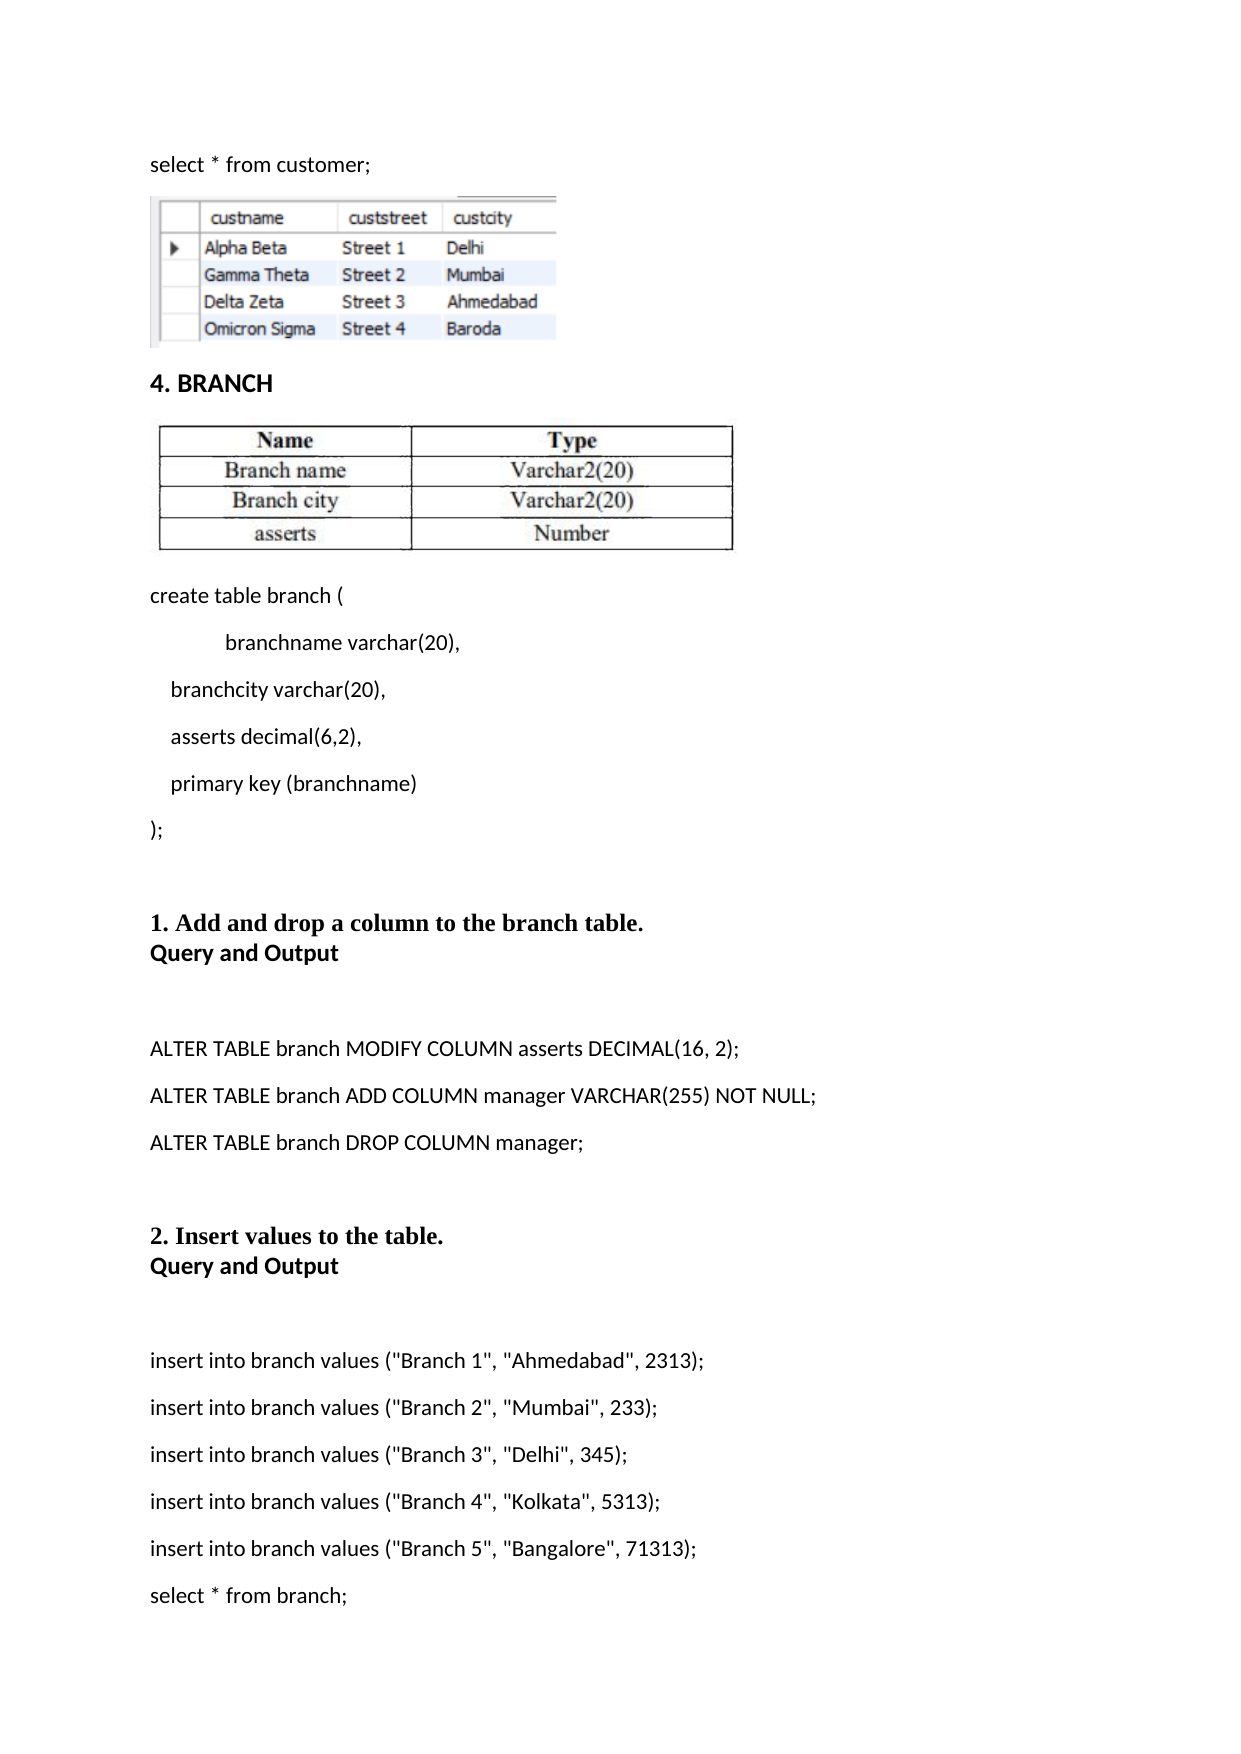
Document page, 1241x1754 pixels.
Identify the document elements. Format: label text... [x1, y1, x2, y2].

text 2. Insert values to the table. [150, 1221, 1090, 1250]
text 1. Add and drop a column to the branch table. [150, 909, 1090, 937]
text ); [150, 816, 1090, 843]
text insert into branch values ("Branch 1", "Ahmedabad", 2313); [150, 1347, 1090, 1374]
text ALTER TABLE branch ADD COLUMN manager VARCHAR(255) NOT NULL; [150, 1081, 1090, 1109]
text select * from customer; [150, 150, 1090, 178]
text select * from branch; [150, 1581, 1090, 1609]
text 4. BRANCH [150, 366, 1090, 399]
text primary key (branchname) [150, 769, 1090, 797]
text branchname varchar(20), [150, 628, 1090, 656]
text ALTER TABLE branch DROP COLUMN manager; [150, 1128, 1090, 1156]
text Query and Output [150, 1250, 1090, 1281]
text asserts decimal(6,2), [150, 722, 1090, 750]
text insert into branch values ("Branch 3", "Delhi", 345); [150, 1440, 1090, 1468]
text branchcity varchar(20), [150, 675, 1090, 703]
text Query and Output [150, 937, 1090, 968]
text insert into branch values ("Branch 4", "Kolkata", 5313); [150, 1487, 1090, 1515]
picture [150, 418, 746, 563]
text insert into branch values ("Branch 2", "Mumbai", 233); [150, 1393, 1090, 1421]
picture [150, 196, 557, 348]
text insert into branch values ("Branch 5", "Bangalore", 71313); [150, 1534, 1090, 1562]
text ALTER TABLE branch MODIFY COLUMN asserts DECIMAL(16, 2); [150, 1034, 1090, 1062]
text create table branch ( [150, 581, 1090, 609]
